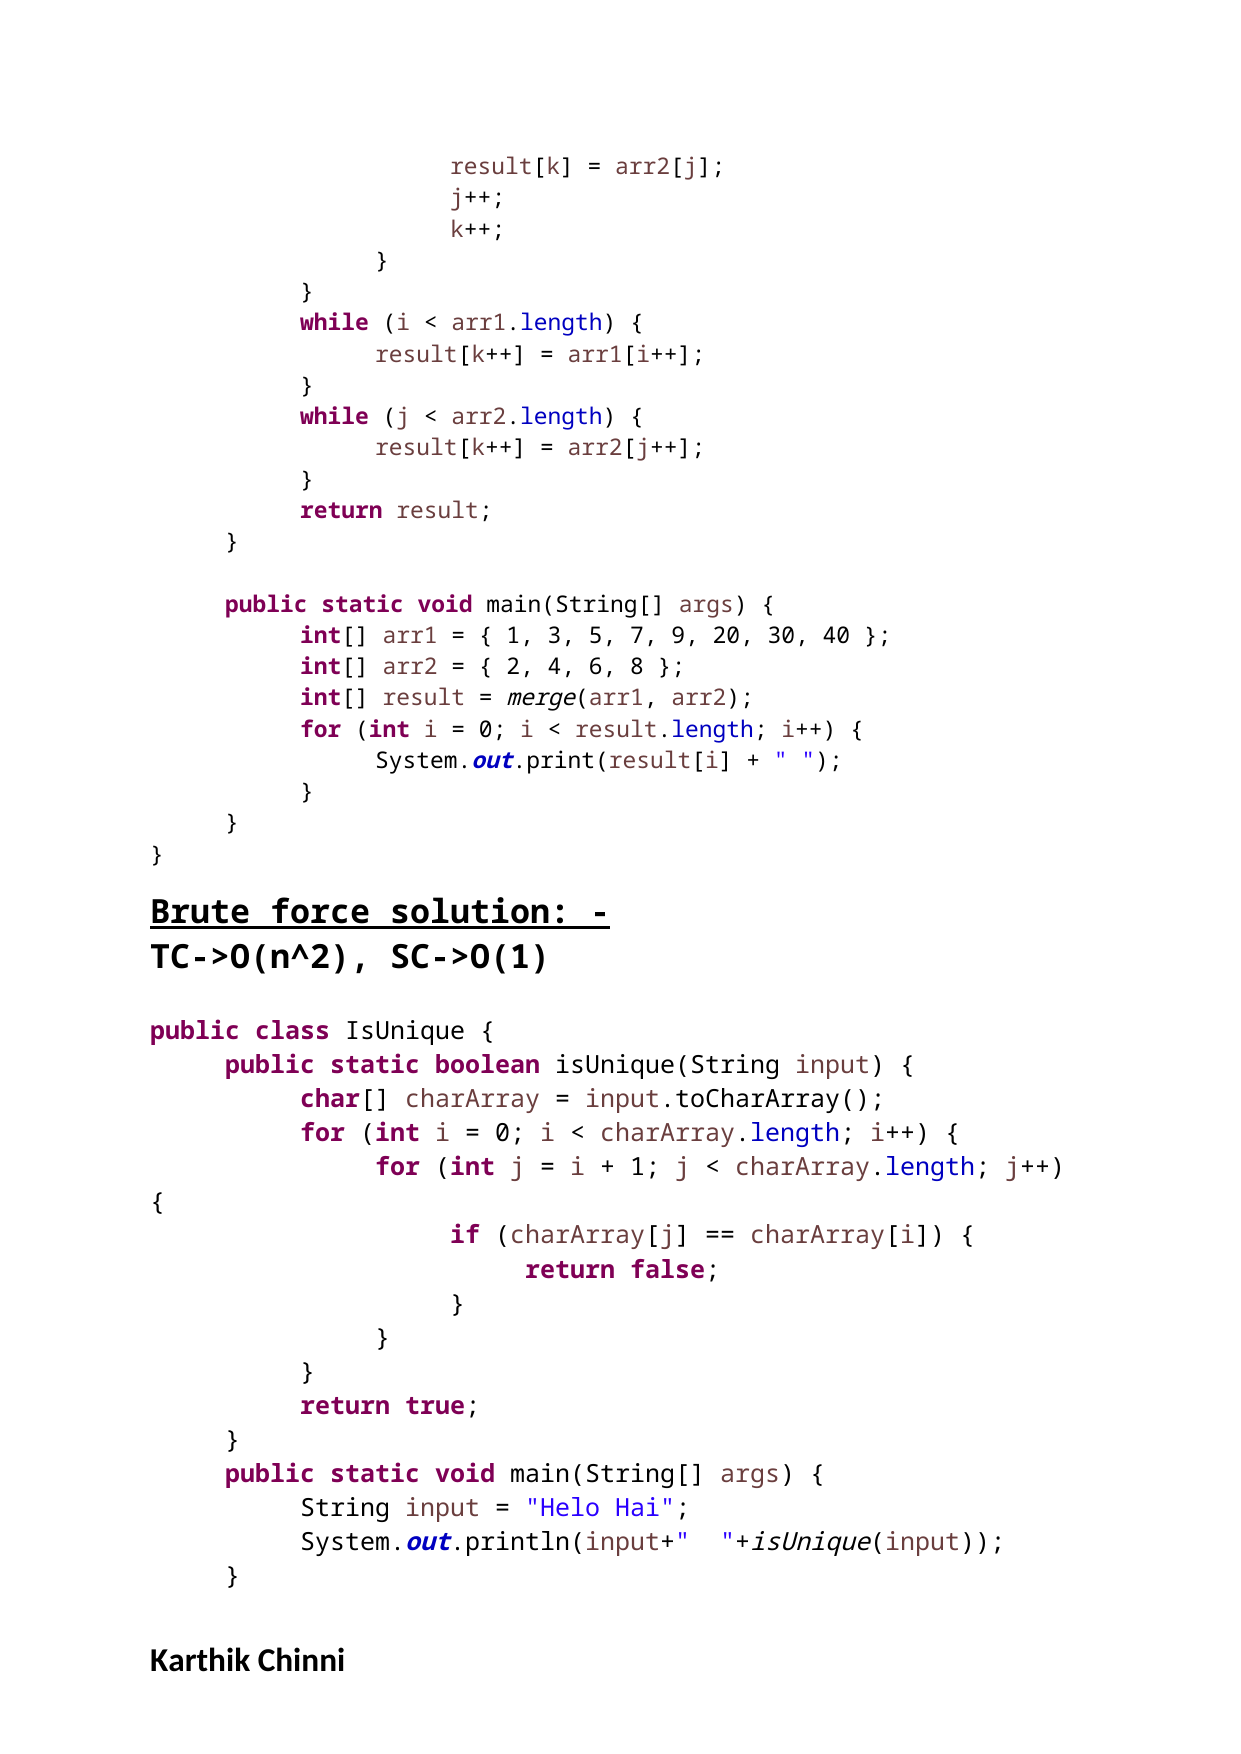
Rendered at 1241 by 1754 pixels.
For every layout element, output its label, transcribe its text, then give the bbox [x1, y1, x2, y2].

text Brute force solution: - [150, 888, 1090, 933]
text } [150, 369, 1090, 400]
text } [150, 1285, 1090, 1319]
text while (i < arr1.length) { [150, 306, 1090, 337]
text } [150, 806, 1090, 837]
text System.out.println(input+" "+isUnique(input)); [150, 1524, 1090, 1558]
text } [150, 1558, 1090, 1592]
text } [150, 1353, 1090, 1387]
text k++; [150, 212, 1090, 244]
text } [150, 525, 1090, 556]
text return false; [150, 1251, 1090, 1285]
text } [150, 275, 1090, 306]
text for (int i = 0; i < charArray.length; i++) { [150, 1115, 1090, 1149]
text } [150, 1422, 1090, 1456]
text return result; [150, 494, 1090, 525]
text } [150, 775, 1090, 806]
text int[] arr1 = { 1, 3, 5, 7, 9, 20, 30, 40 }; [150, 619, 1090, 650]
text return true; [150, 1387, 1090, 1422]
text String input = "Helo Hai"; [150, 1490, 1090, 1524]
text result[k++] = arr2[j++]; [150, 431, 1090, 462]
text result[k] = arr2[j]; [150, 150, 1090, 181]
text result[k++] = arr1[i++]; [150, 337, 1090, 369]
text int[] result = merge(arr1, arr2); [150, 681, 1090, 712]
text } [150, 837, 1090, 869]
text } [150, 1319, 1090, 1353]
text System.out.print(result[i] + " "); [150, 744, 1090, 775]
text public static void main(String[] args) { [150, 1456, 1090, 1490]
text TC->O(n^2), SC->O(1) [150, 933, 1090, 979]
text } [150, 244, 1090, 275]
text if (charArray[j] == charArray[i]) { [150, 1217, 1090, 1251]
text int[] arr2 = { 2, 4, 6, 8 }; [150, 650, 1090, 681]
text public class IsUnique { [150, 1013, 1090, 1047]
text public static void main(String[] args) { [150, 587, 1090, 619]
text j++; [150, 181, 1090, 212]
text for (int j = i + 1; j < charArray.length; j++) { [150, 1149, 1090, 1217]
text char[] charArray = input.toCharArray(); [150, 1081, 1090, 1115]
text } [150, 462, 1090, 494]
text for (int i = 0; i < result.length; i++) { [150, 712, 1090, 744]
text while (j < arr2.length) { [150, 400, 1090, 431]
text public static boolean isUnique(String input) { [150, 1047, 1090, 1081]
